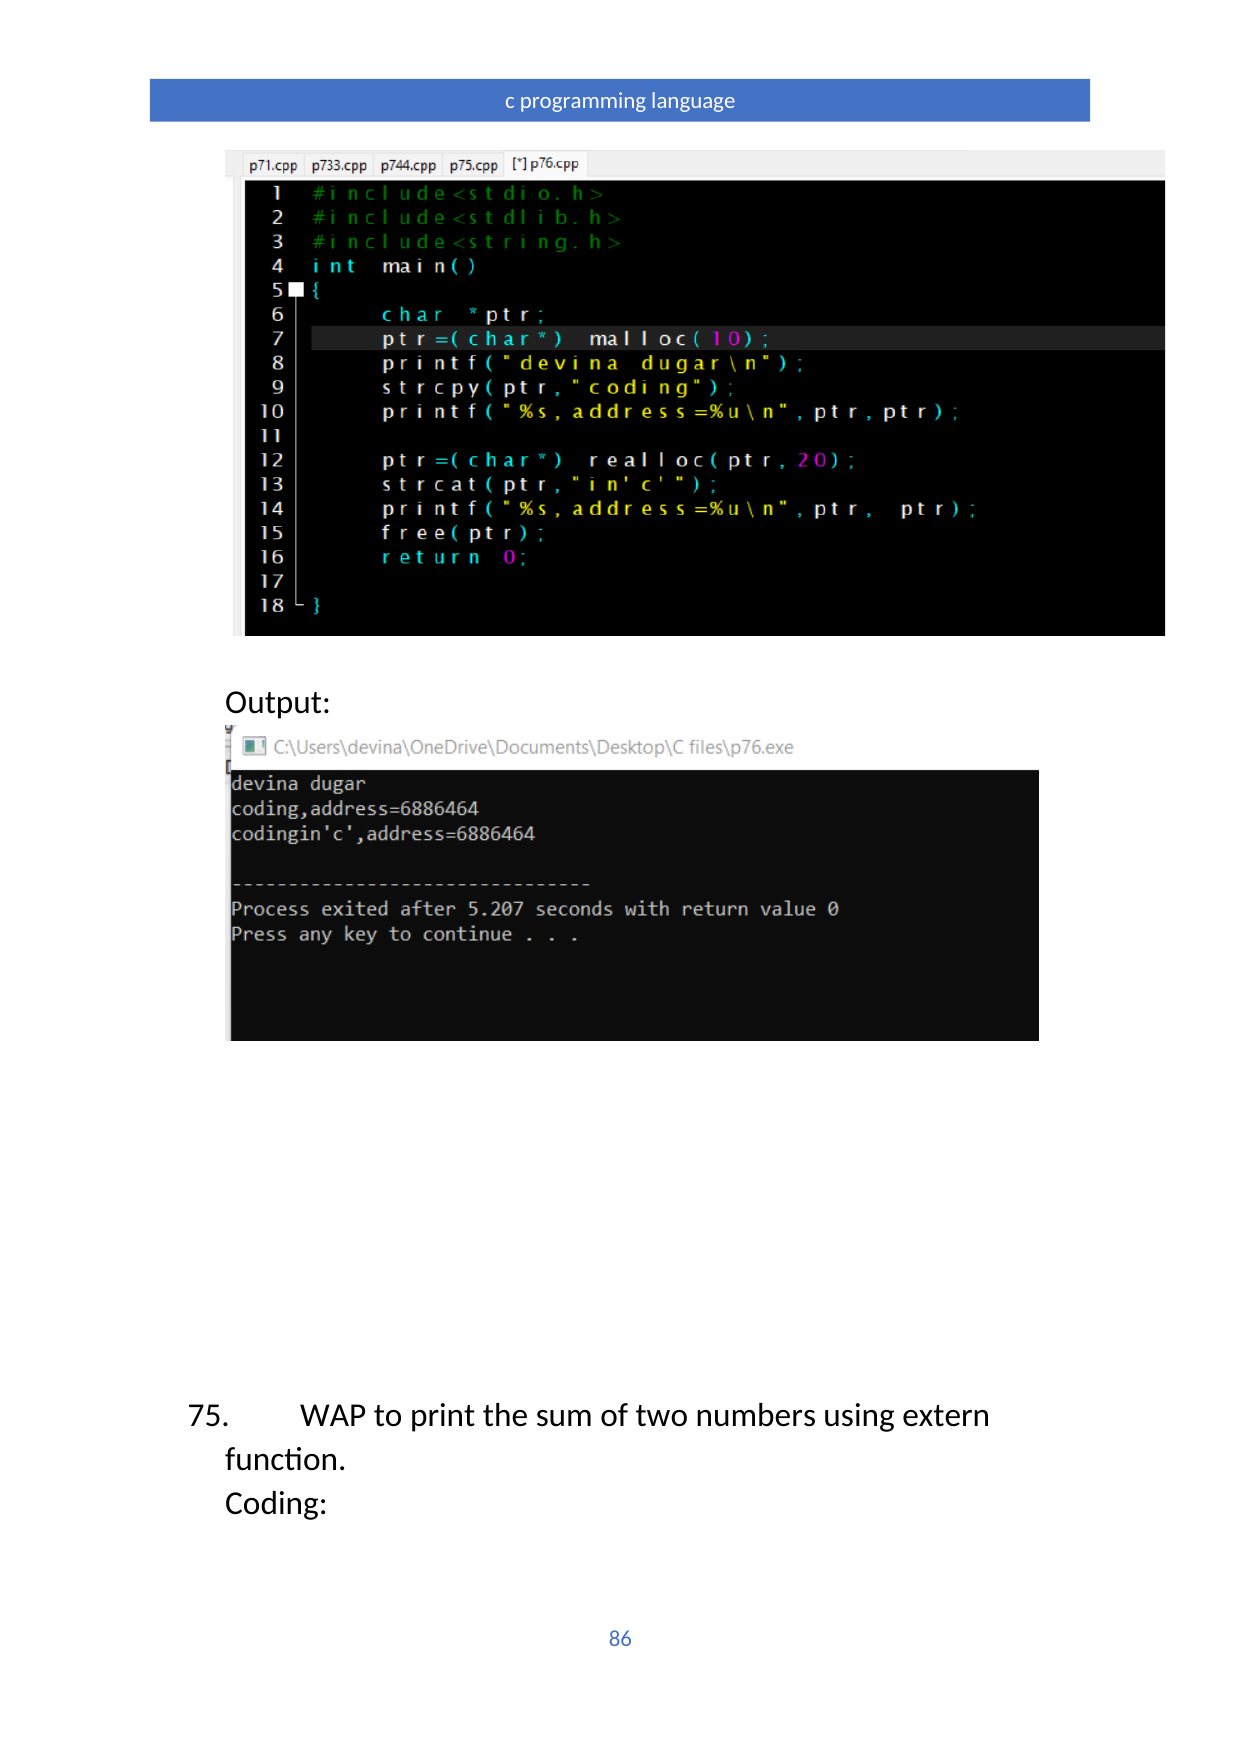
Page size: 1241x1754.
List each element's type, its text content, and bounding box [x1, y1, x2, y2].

list Coding: [225, 1482, 1090, 1523]
list WAP to print the sum of two numbers using extern function. [187, 1394, 1090, 1479]
picture [225, 150, 1166, 636]
list Output: [225, 681, 1090, 722]
picture [225, 725, 1039, 1041]
